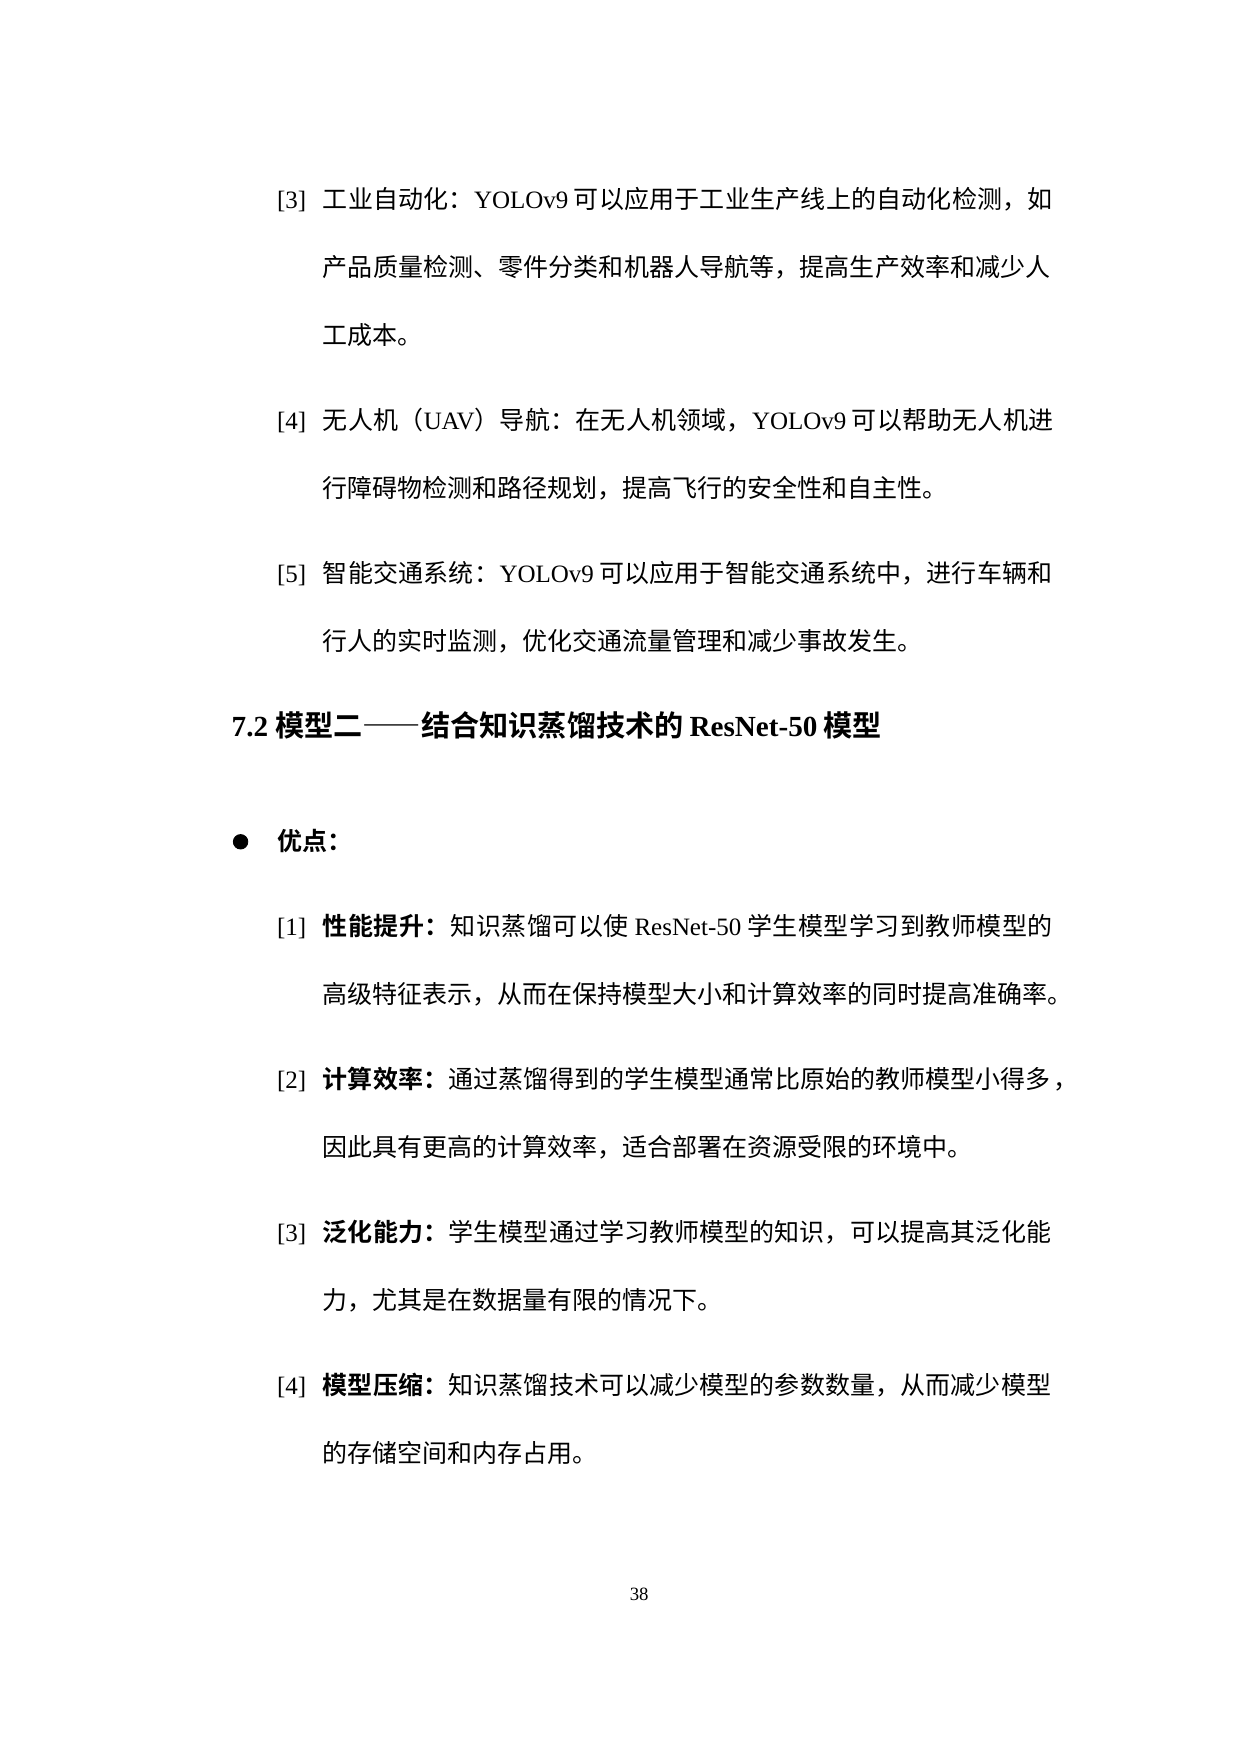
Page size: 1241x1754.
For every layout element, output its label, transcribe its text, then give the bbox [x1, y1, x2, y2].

list 泛化能力：学生模型通过学习教师模型的知识，可以提高其泛化能力，尤其是在数据量有限的情况下。 [277, 1196, 1053, 1332]
list 模型压缩：知识蒸馏技术可以减少模型的参数数量，从而减少模型的存储空间和内存占用。 [277, 1349, 1053, 1485]
list 计算效率：通过蒸馏得到的学生模型通常比原始的教师模型小得多，因此具有更高的计算效率，适合部署在资源受限的环境中。 [277, 1044, 1053, 1179]
list 智能交通系统：YOLOv9可以应用于智能交通系统中，进行车辆和行人的实时监测，优化交通流量管理和减少事故发生。 [277, 537, 1053, 673]
subtitle 模型二——结合知识蒸馏技术的ResNet-50模型 [231, 690, 1053, 758]
list 性能提升：知识蒸馏可以使ResNet-50学生模型学习到教师模型的高级特征表示，从而在保持模型大小和计算效率的同时提高准确率。 [277, 891, 1053, 1027]
list 无人机（UAV）导航：在无人机领域，YOLOv9可以帮助无人机进行障碍物检测和路径规划，提高飞行的安全性和自主性。 [277, 384, 1053, 520]
list 工业自动化：YOLOv9可以应用于工业生产线上的自动化检测，如产品质量检测、零件分类和机器人导航等，提高生产效率和减少人工成本。 [277, 164, 1053, 368]
list 优点： [231, 806, 1053, 874]
